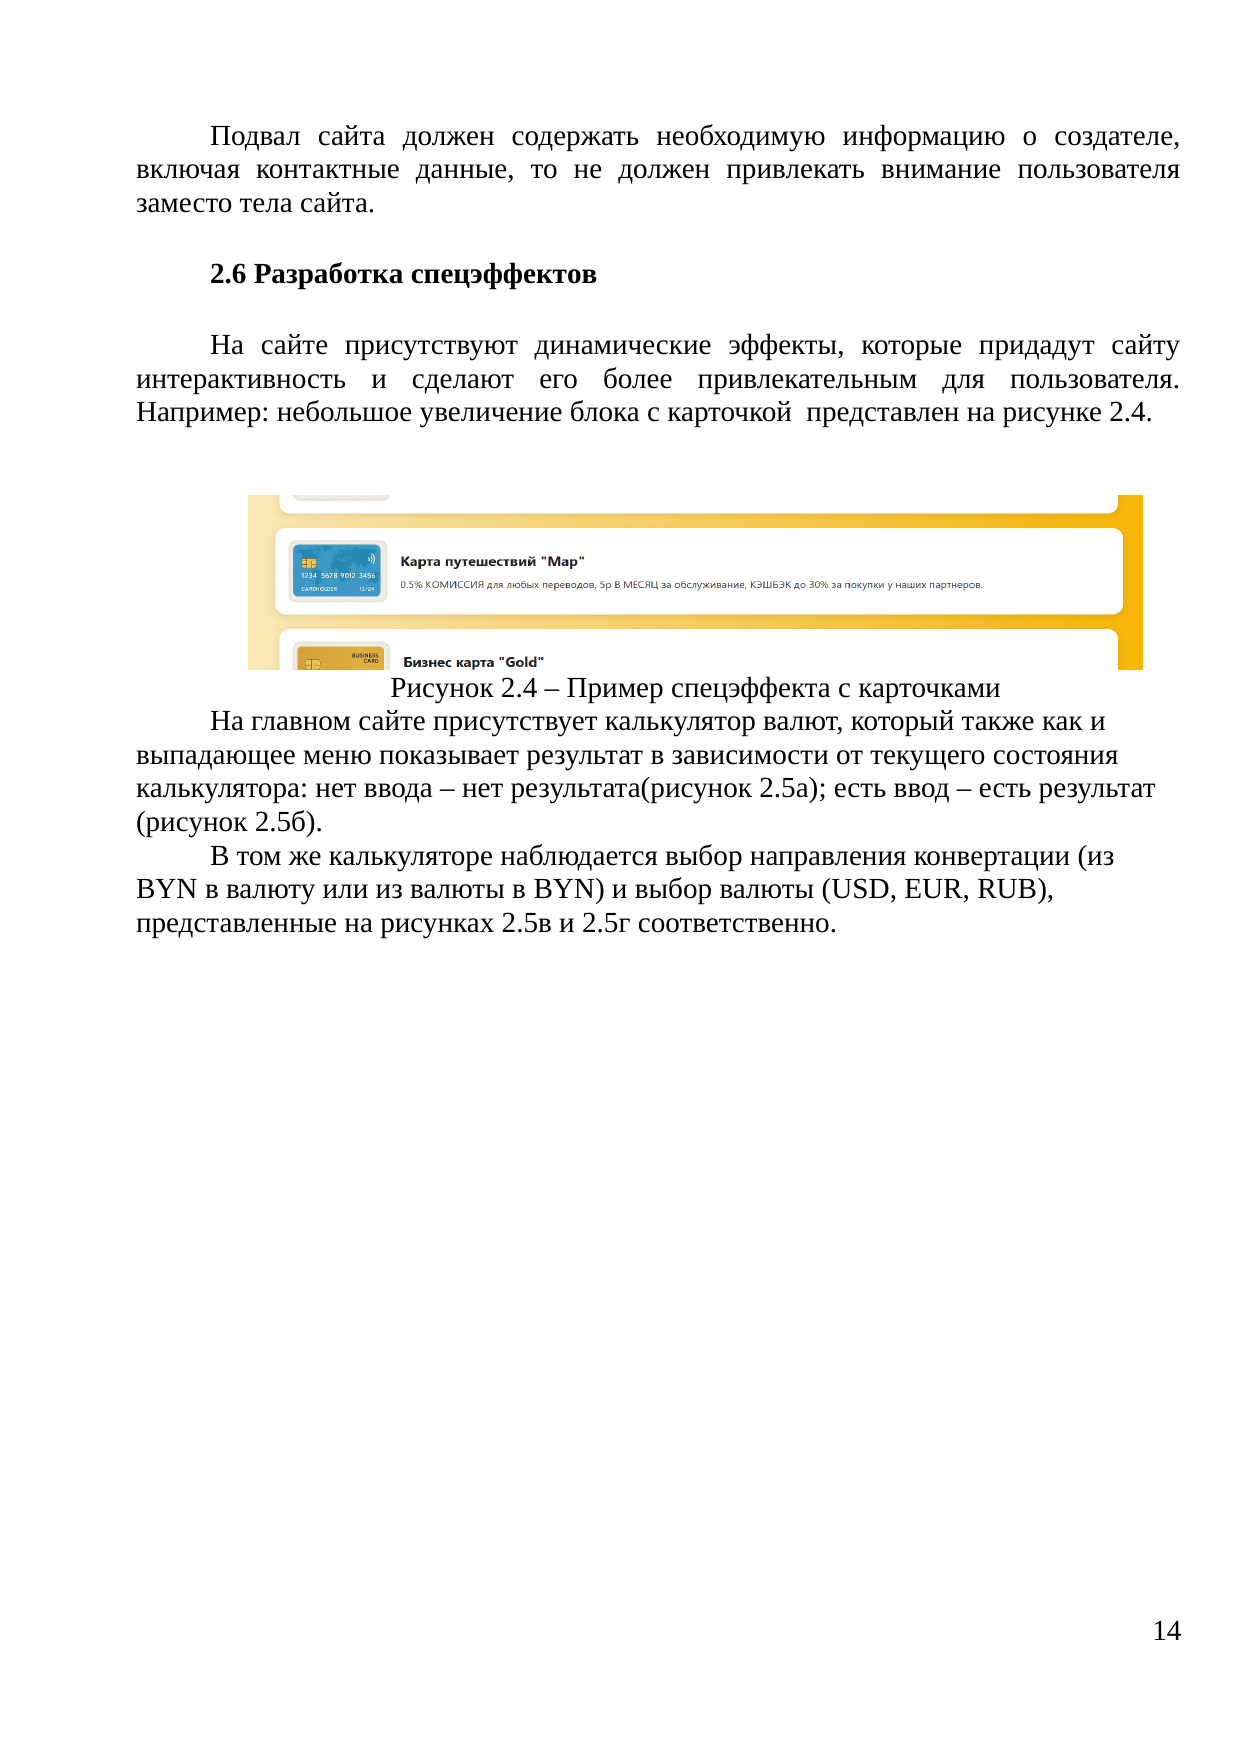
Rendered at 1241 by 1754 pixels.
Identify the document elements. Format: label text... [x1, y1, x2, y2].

text На сайте присутствуют динамические эффекты, которые придадут сайту интерактивность и сделают его более привлекательным для пользователя. Например: небольшое увеличение блока с карточкой представлен на рисунке 2.4. [136, 327, 1181, 428]
text 2.6 Разработка спецэффектов [136, 256, 1181, 290]
text Рисунок 2.4 – Пример спецэффекта с карточками [136, 670, 1181, 703]
text Подвал сайта должен содержать необходимую информацию о создателе, включая контактные данные, то не должен привлекать внимание пользователя заместо тела сайта. [136, 118, 1181, 219]
text На главном сайте присутствует калькулятор валют, который также как и выпадающее меню показывает результат в зависимости от текущего состояния калькулятора: нет ввода – нет результата(рисунок 2.5а); есть ввод – есть результат (рисунок 2.5б). [136, 703, 1181, 838]
picture [247, 495, 1144, 670]
text В том же калькуляторе наблюдается выбор направления конвертации (из BYN в валюту или из валюты в BYN) и выбор валюты (USD, EUR, RUB), представленные на рисунках 2.5в и 2.5г соответственно. [136, 838, 1181, 938]
